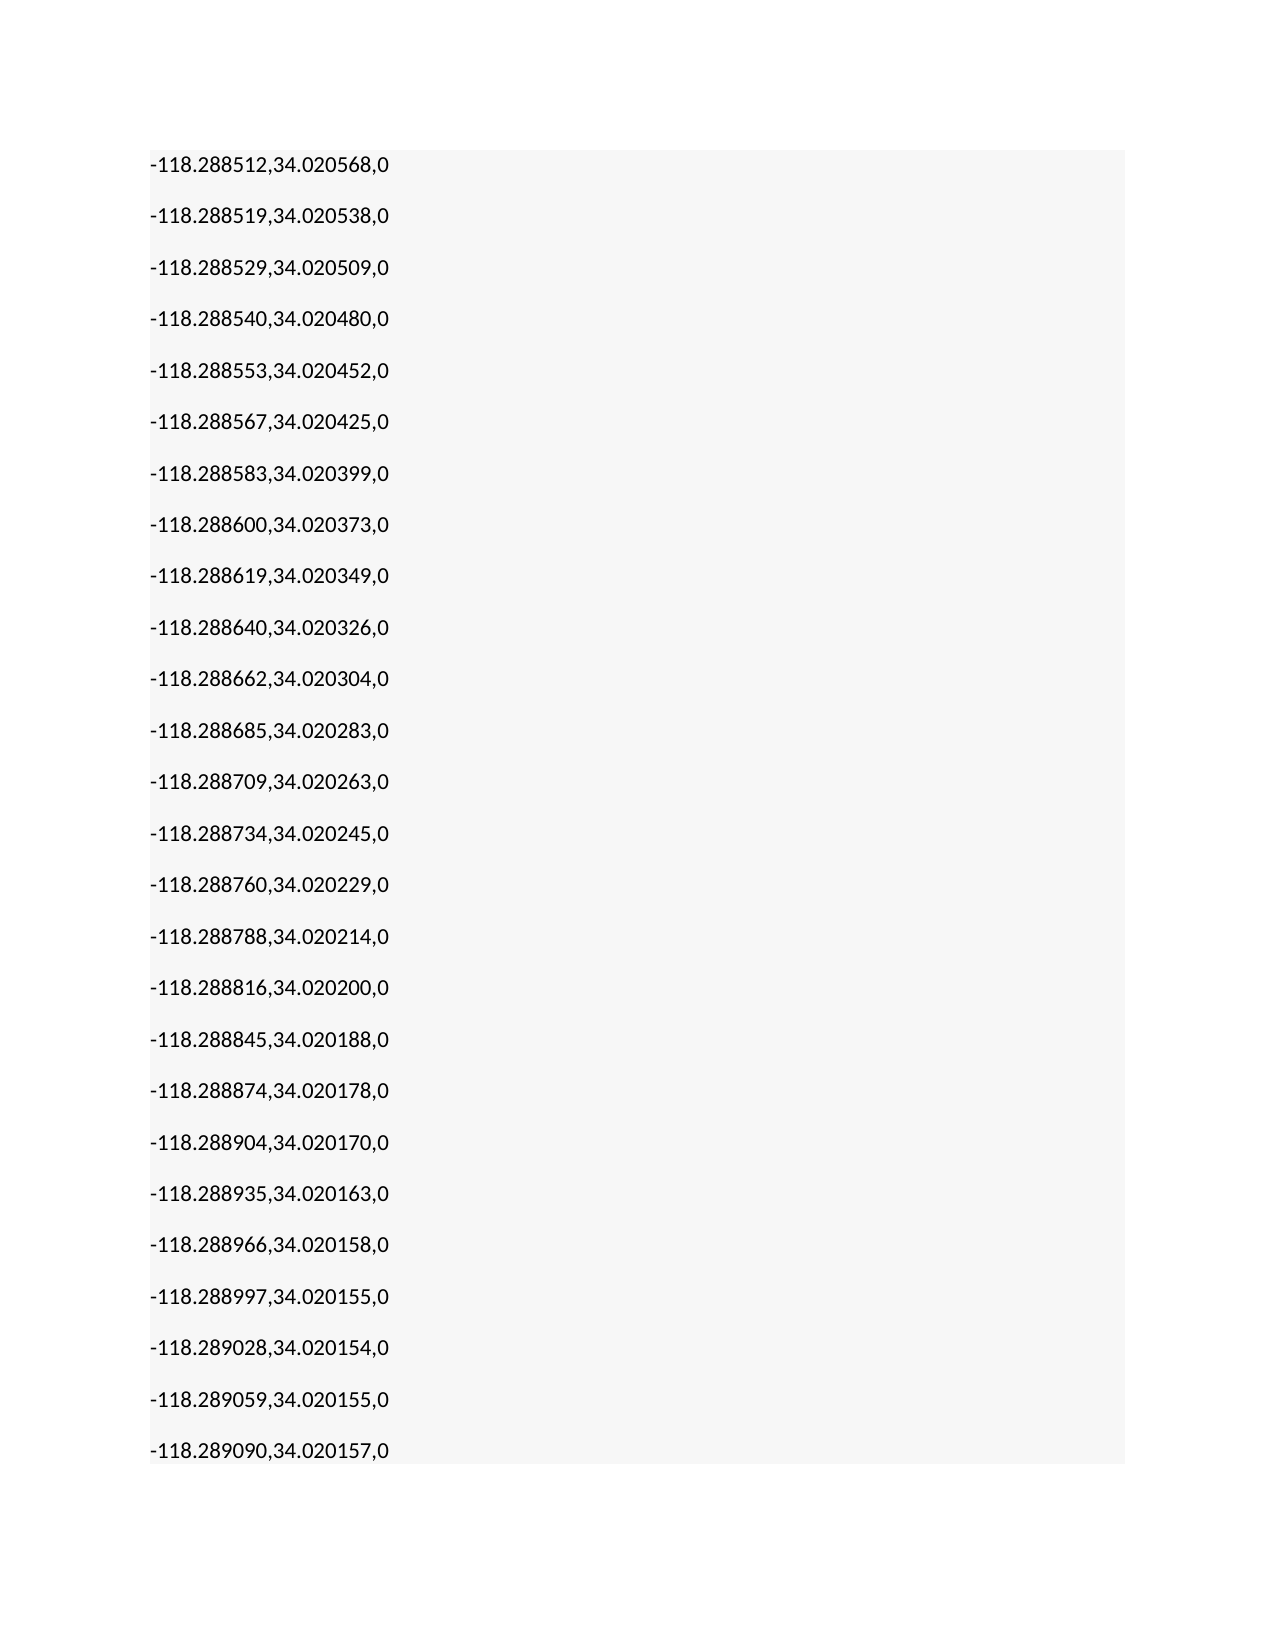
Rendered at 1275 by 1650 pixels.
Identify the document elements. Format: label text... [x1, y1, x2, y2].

subtitle -118.289090,34.020157,0 [150, 1436, 1125, 1464]
subtitle -118.288529,34.020509,0 [150, 253, 1125, 281]
subtitle -118.288966,34.020158,0 [150, 1231, 1125, 1259]
subtitle -118.288904,34.020170,0 [150, 1128, 1125, 1156]
subtitle -118.288760,34.020229,0 [150, 870, 1125, 898]
subtitle -118.288997,34.020155,0 [150, 1282, 1125, 1310]
subtitle -118.288553,34.020452,0 [150, 356, 1125, 384]
subtitle -118.289028,34.020154,0 [150, 1333, 1125, 1362]
subtitle -118.288816,34.020200,0 [150, 973, 1125, 1001]
subtitle -118.288512,34.020568,0 [150, 150, 1125, 178]
subtitle -118.288709,34.020263,0 [150, 767, 1125, 796]
subtitle -118.289059,34.020155,0 [150, 1385, 1125, 1413]
subtitle -118.288874,34.020178,0 [150, 1076, 1125, 1104]
subtitle -118.288935,34.020163,0 [150, 1179, 1125, 1207]
subtitle -118.288567,34.020425,0 [150, 407, 1125, 435]
subtitle -118.288788,34.020214,0 [150, 922, 1125, 950]
subtitle -118.288519,34.020538,0 [150, 201, 1125, 229]
subtitle -118.288845,34.020188,0 [150, 1025, 1125, 1053]
subtitle -118.288600,34.020373,0 [150, 510, 1125, 538]
subtitle -118.288734,34.020245,0 [150, 819, 1125, 847]
subtitle -118.288640,34.020326,0 [150, 613, 1125, 641]
subtitle -118.288685,34.020283,0 [150, 716, 1125, 744]
subtitle -118.288540,34.020480,0 [150, 304, 1125, 332]
subtitle -118.288619,34.020349,0 [150, 562, 1125, 590]
subtitle -118.288662,34.020304,0 [150, 664, 1125, 693]
subtitle -118.288583,34.020399,0 [150, 459, 1125, 487]
